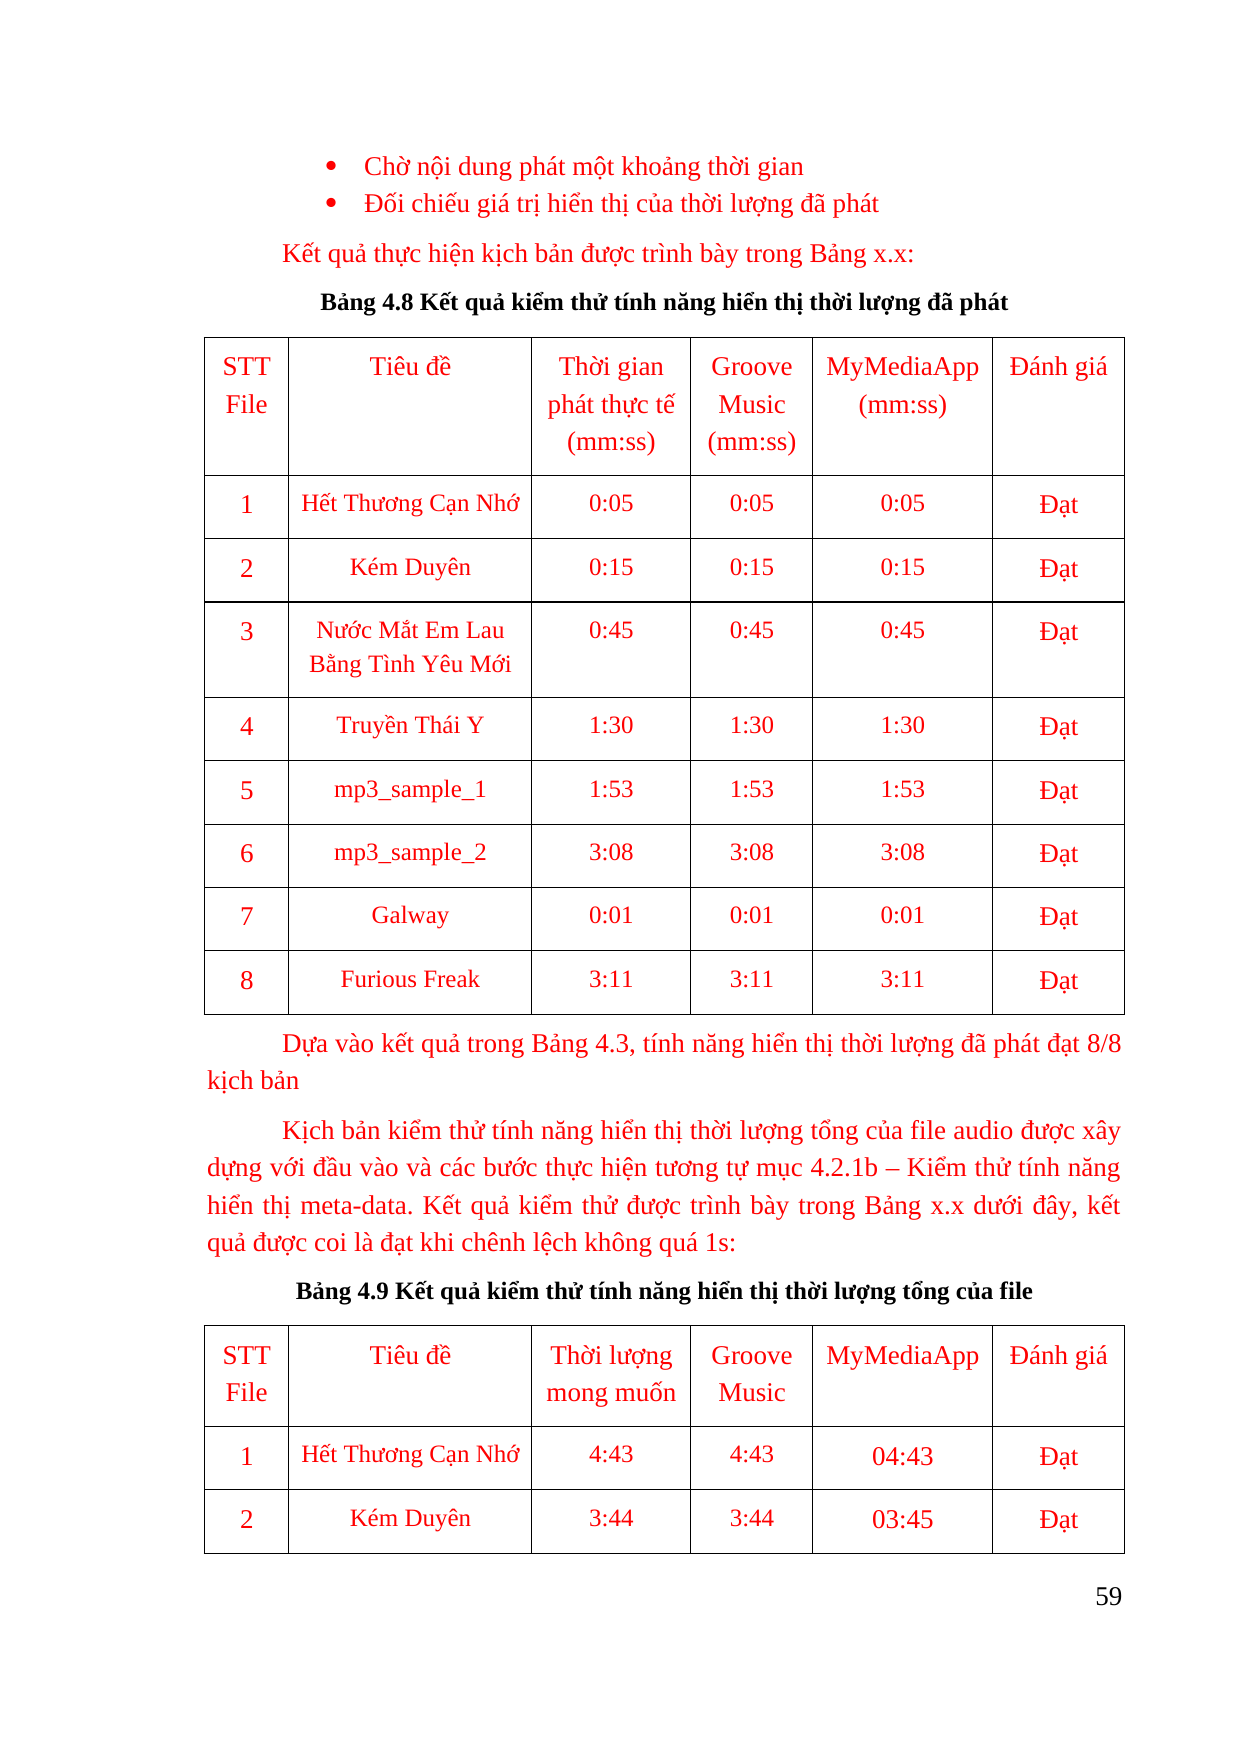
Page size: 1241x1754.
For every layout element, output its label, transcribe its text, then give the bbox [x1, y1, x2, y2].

table_cell 04:43 [813, 1427, 992, 1489]
table_header Tiêu đề [289, 1326, 531, 1426]
table_cell Đạt [993, 698, 1124, 760]
table_cell 0:05 [691, 476, 812, 538]
table_cell 0:01 [691, 888, 812, 950]
table_cell 4 [205, 698, 288, 760]
table_cell 6 [205, 825, 288, 887]
table_cell Nước Mắt Em Lau Bằng Tình Yêu Mới [289, 603, 531, 697]
table_cell 1:30 [813, 698, 992, 760]
table_cell 5 [205, 761, 288, 823]
table_cell Đạt [993, 476, 1124, 538]
table_cell 3:44 [691, 1490, 812, 1553]
table_cell 3 [205, 603, 288, 697]
table_cell Kém Duyên [289, 539, 531, 601]
table_cell 1:53 [813, 761, 992, 823]
table_header Thời gian phát thực tế (mm:ss) [532, 338, 690, 475]
table_cell 3:11 [691, 951, 812, 1013]
table_cell Furious Freak [289, 951, 531, 1013]
table_header Đánh giá [993, 338, 1124, 475]
table_cell 0:15 [813, 539, 992, 601]
table_cell 8 [205, 951, 288, 1013]
text Kết quả thực hiện kịch bản được trình bày trong Bảng x.x: [282, 237, 1122, 269]
table_cell 0:05 [813, 476, 992, 538]
table_header STT File [205, 338, 288, 475]
table_cell Đạt [993, 825, 1124, 887]
table_cell Đạt [993, 539, 1124, 601]
table_cell 03:45 [813, 1490, 992, 1553]
table_cell 3:44 [532, 1490, 690, 1553]
table_cell 1:53 [532, 761, 690, 823]
table_cell mp3_sample_1 [289, 761, 531, 823]
table_cell 0:15 [691, 539, 812, 601]
table_cell Truyền Thái Y [289, 698, 531, 760]
text Kịch bản kiểm thử tính năng hiển thị thời lượng tổng của file audio được xây dựng với đầu vào và các bước thực hiện tương tự mục 4.2.1b – Kiểm thử tính năng hiển thị meta-data. Kết quả kiểm thử được trình bày trong Bảng x.x dưới đây, kết quả được coi là đạt khi chênh lệch không quá 1s: [207, 1114, 1122, 1257]
table_cell 1:30 [691, 698, 812, 760]
table_cell 3:08 [813, 825, 992, 887]
table_cell 3:11 [532, 951, 690, 1013]
table_header Groove Music [691, 1326, 812, 1426]
table_cell Đạt [993, 888, 1124, 950]
table_header Tiêu đề [289, 338, 531, 475]
table_cell Đạt [993, 1427, 1124, 1489]
table_cell 2 [205, 1490, 288, 1553]
table_cell 0:05 [532, 476, 690, 538]
table_cell Hết Thương Cạn Nhớ [289, 476, 531, 538]
table_cell Đạt [993, 951, 1124, 1013]
table_cell Đạt [993, 1490, 1124, 1553]
table_cell 0:01 [813, 888, 992, 950]
table_cell 3:11 [813, 951, 992, 1013]
list Chờ nội dung phát một khoảng thời gian [326, 150, 1122, 181]
table_cell Kém Duyên [289, 1490, 531, 1553]
table_cell 0:01 [532, 888, 690, 950]
table_cell 2 [205, 539, 288, 601]
table_cell Galway [289, 888, 531, 950]
table_header Thời lượng mong muốn [532, 1326, 690, 1426]
table_header Đánh giá [993, 1326, 1124, 1426]
table_cell 1 [205, 476, 288, 538]
table_header MyMediaApp [813, 1326, 992, 1426]
table_cell 0:45 [532, 603, 690, 697]
table_cell 3:08 [532, 825, 690, 887]
list Đối chiếu giá trị hiển thị của thời lượng đã phát [326, 187, 1122, 219]
table_cell Hết Thương Cạn Nhớ [289, 1427, 531, 1489]
table_cell 4:43 [691, 1427, 812, 1489]
table_cell Đạt [993, 603, 1124, 697]
table_cell 1 [205, 1427, 288, 1489]
table_cell 4:43 [532, 1427, 690, 1489]
table_cell 1:30 [532, 698, 690, 760]
table_cell Đạt [993, 761, 1124, 823]
table_cell 7 [205, 888, 288, 950]
table_header Groove Music (mm:ss) [691, 338, 812, 475]
text Dựa vào kết quả trong Bảng 4.3, tính năng hiển thị thời lượng đã phát đạt 8/8 kịch bản [207, 1027, 1122, 1096]
table_cell 1:53 [691, 761, 812, 823]
table_cell mp3_sample_2 [289, 825, 531, 887]
table_cell 3:08 [691, 825, 812, 887]
table_cell 0:45 [691, 603, 812, 697]
table_header STT File [205, 1326, 288, 1426]
table_cell 0:45 [813, 603, 992, 697]
table_cell 0:15 [532, 539, 690, 601]
table_header MyMediaApp (mm:ss) [813, 338, 992, 475]
